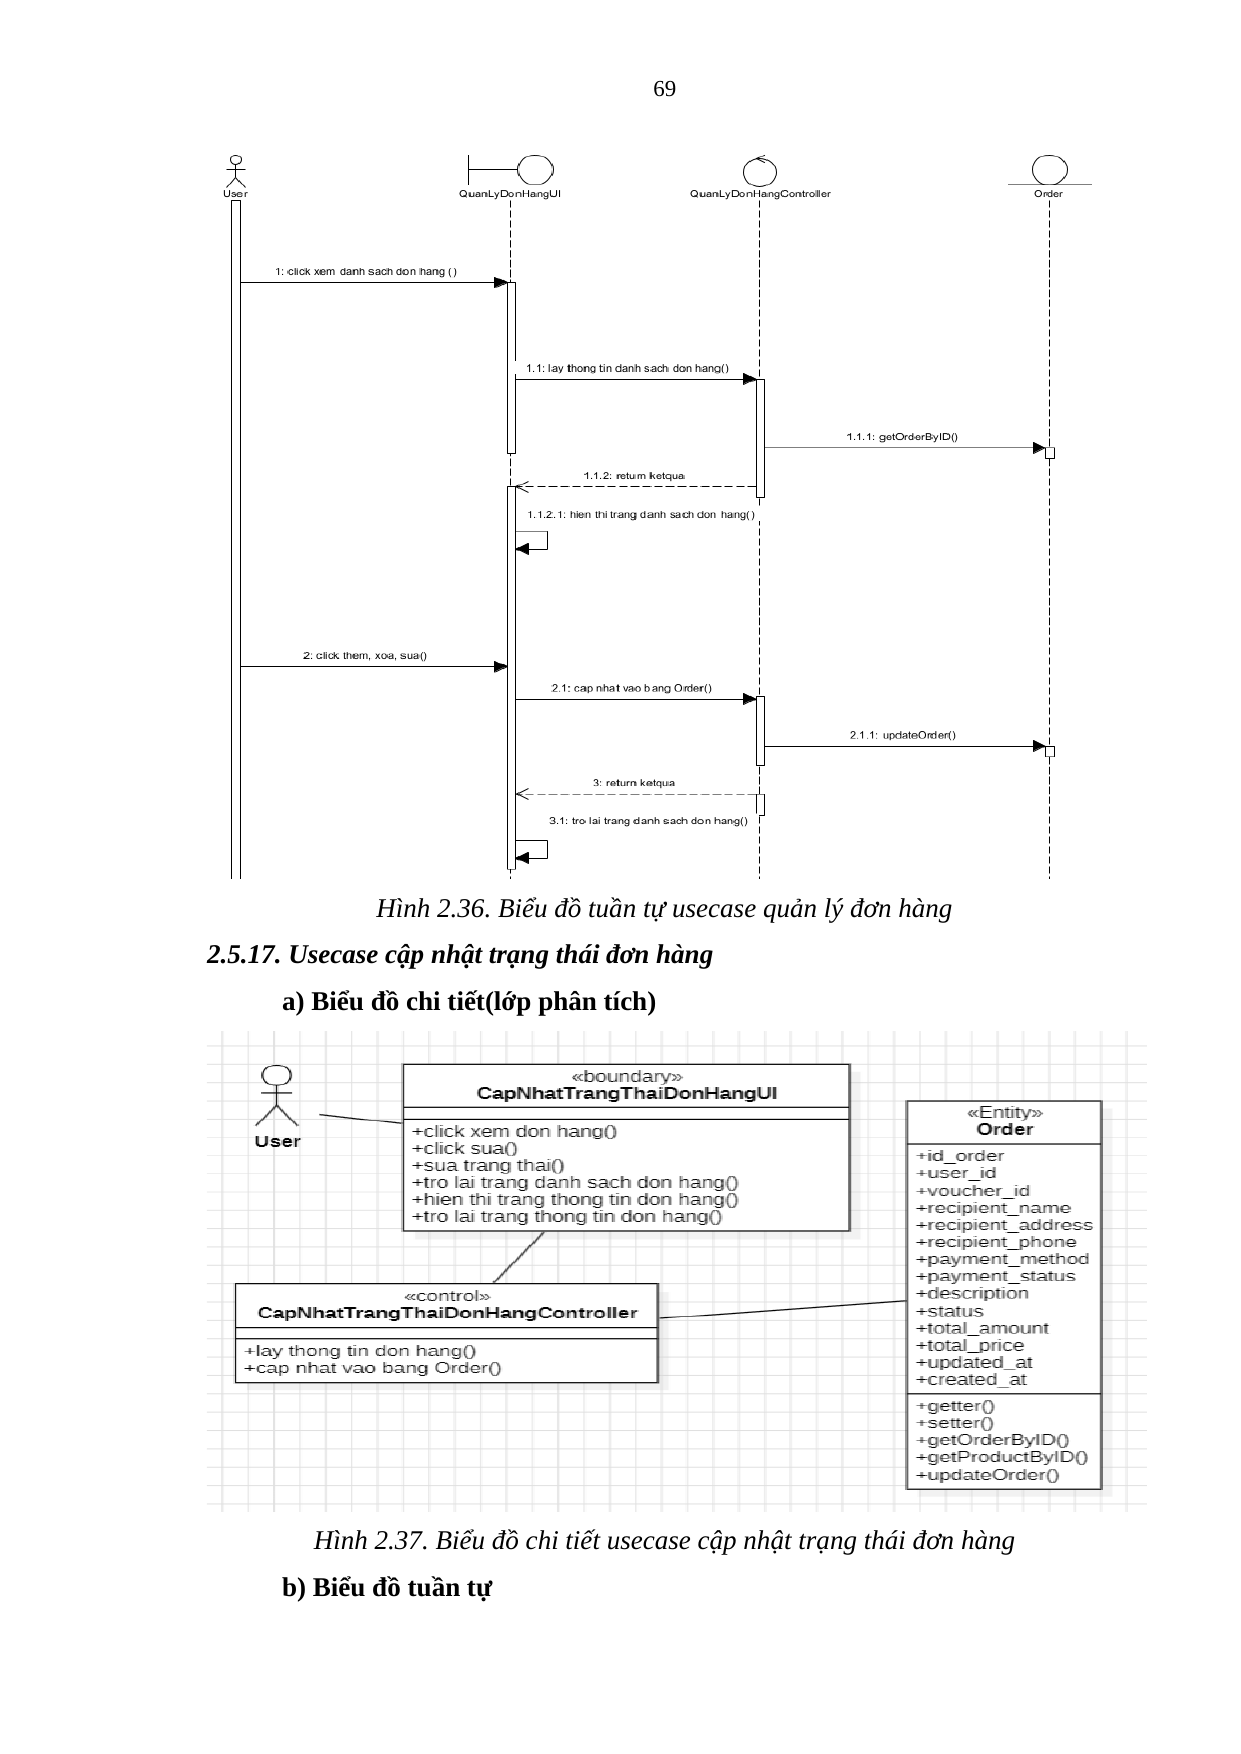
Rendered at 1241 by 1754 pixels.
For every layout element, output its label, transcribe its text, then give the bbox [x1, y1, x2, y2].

picture [206, 1031, 1147, 1512]
subtitle 2.5.17. Usecase cập nhật trạng thái đơn hàng [207, 938, 1122, 969]
text a) Biểu đồ chi tiết(lớp phân tích) [282, 985, 1122, 1016]
text b) Biểu đồ tuần tự [282, 1571, 1122, 1602]
text Hình 2.37. Biểu đồ chi tiết usecase cập nhật trạng thái đơn hàng [207, 1524, 1122, 1556]
picture [206, 147, 1147, 879]
text Hình 2.36. Biểu đồ tuần tự usecase quản lý đơn hàng [207, 892, 1122, 923]
